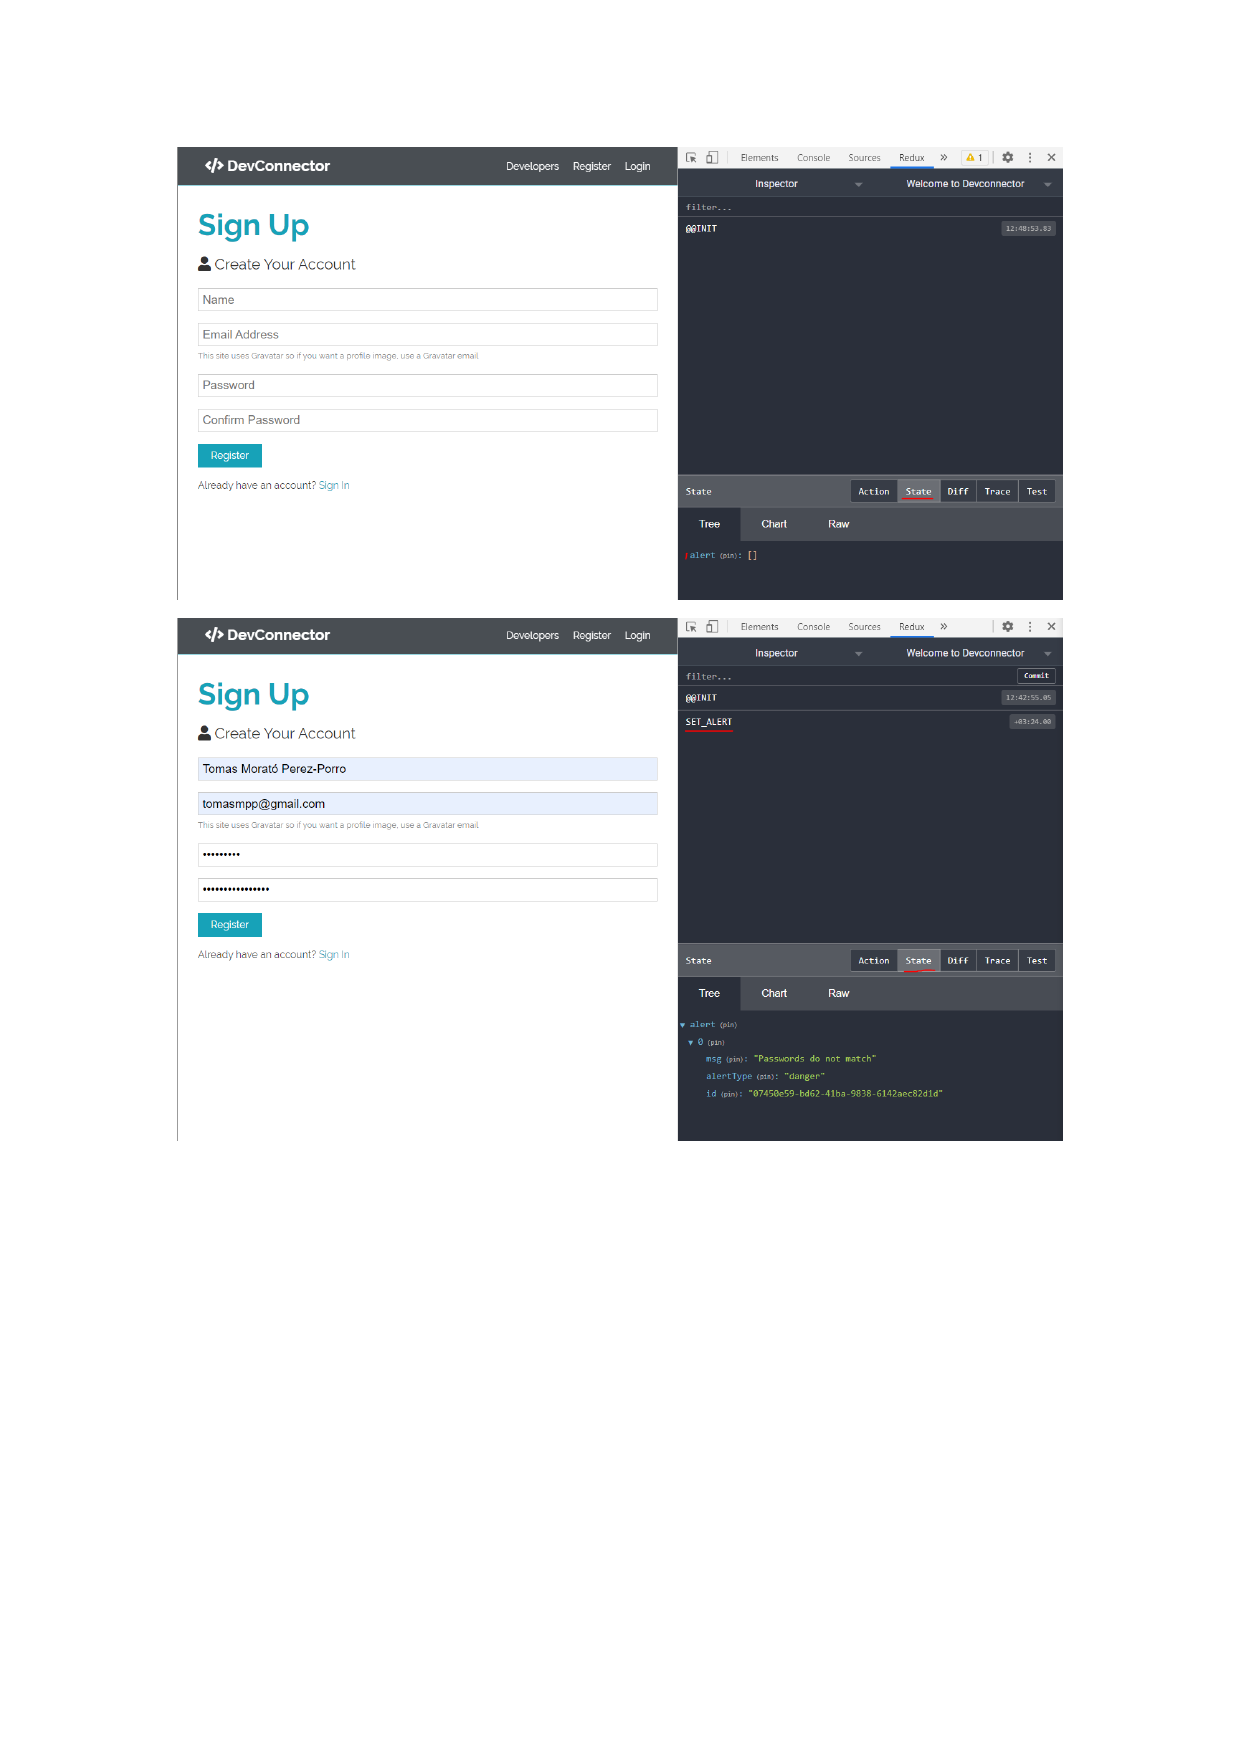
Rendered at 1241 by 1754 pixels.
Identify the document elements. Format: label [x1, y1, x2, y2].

picture [177, 147, 1063, 600]
picture [177, 618, 1063, 1141]
